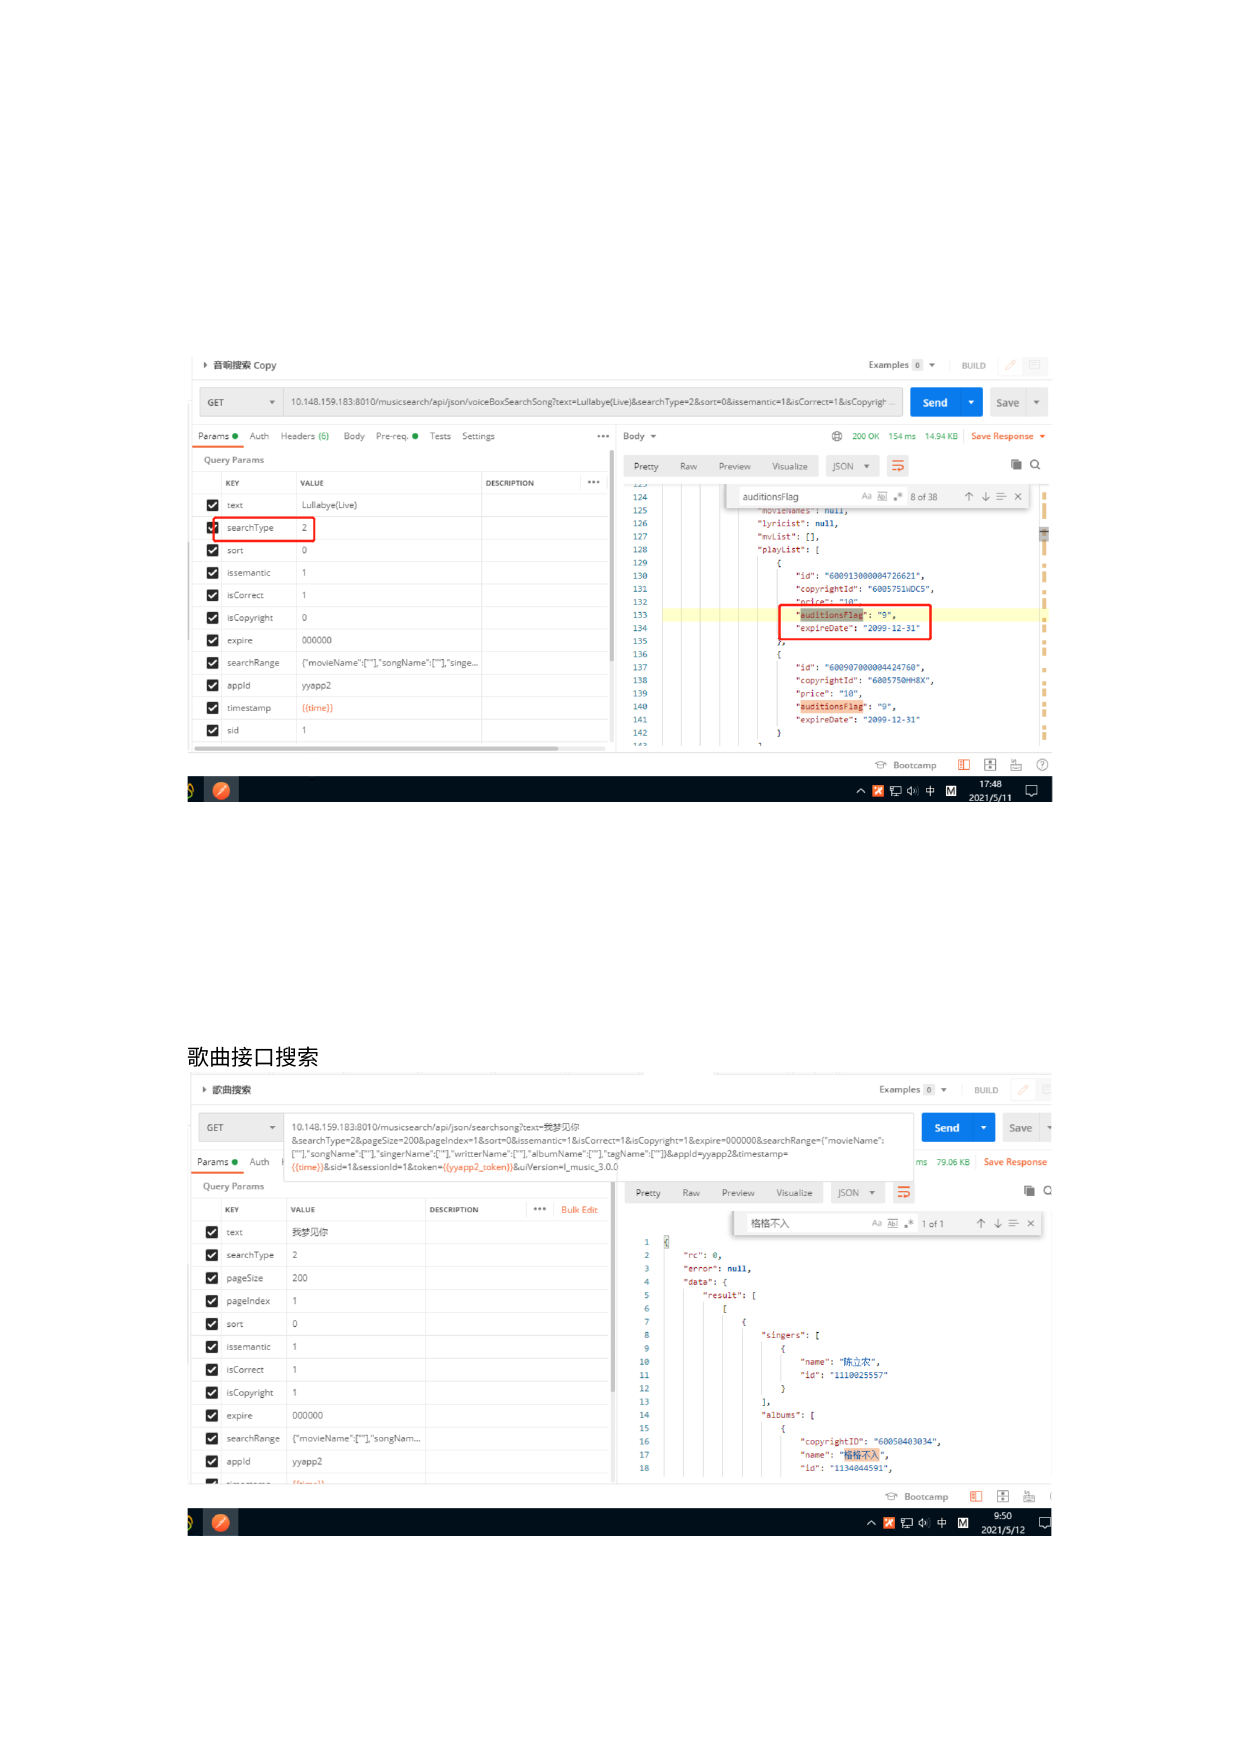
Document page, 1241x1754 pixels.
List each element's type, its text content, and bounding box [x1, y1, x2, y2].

text 歌曲接口搜索 [187, 1039, 1053, 1072]
picture [187, 1072, 1052, 1536]
picture [187, 357, 1053, 802]
